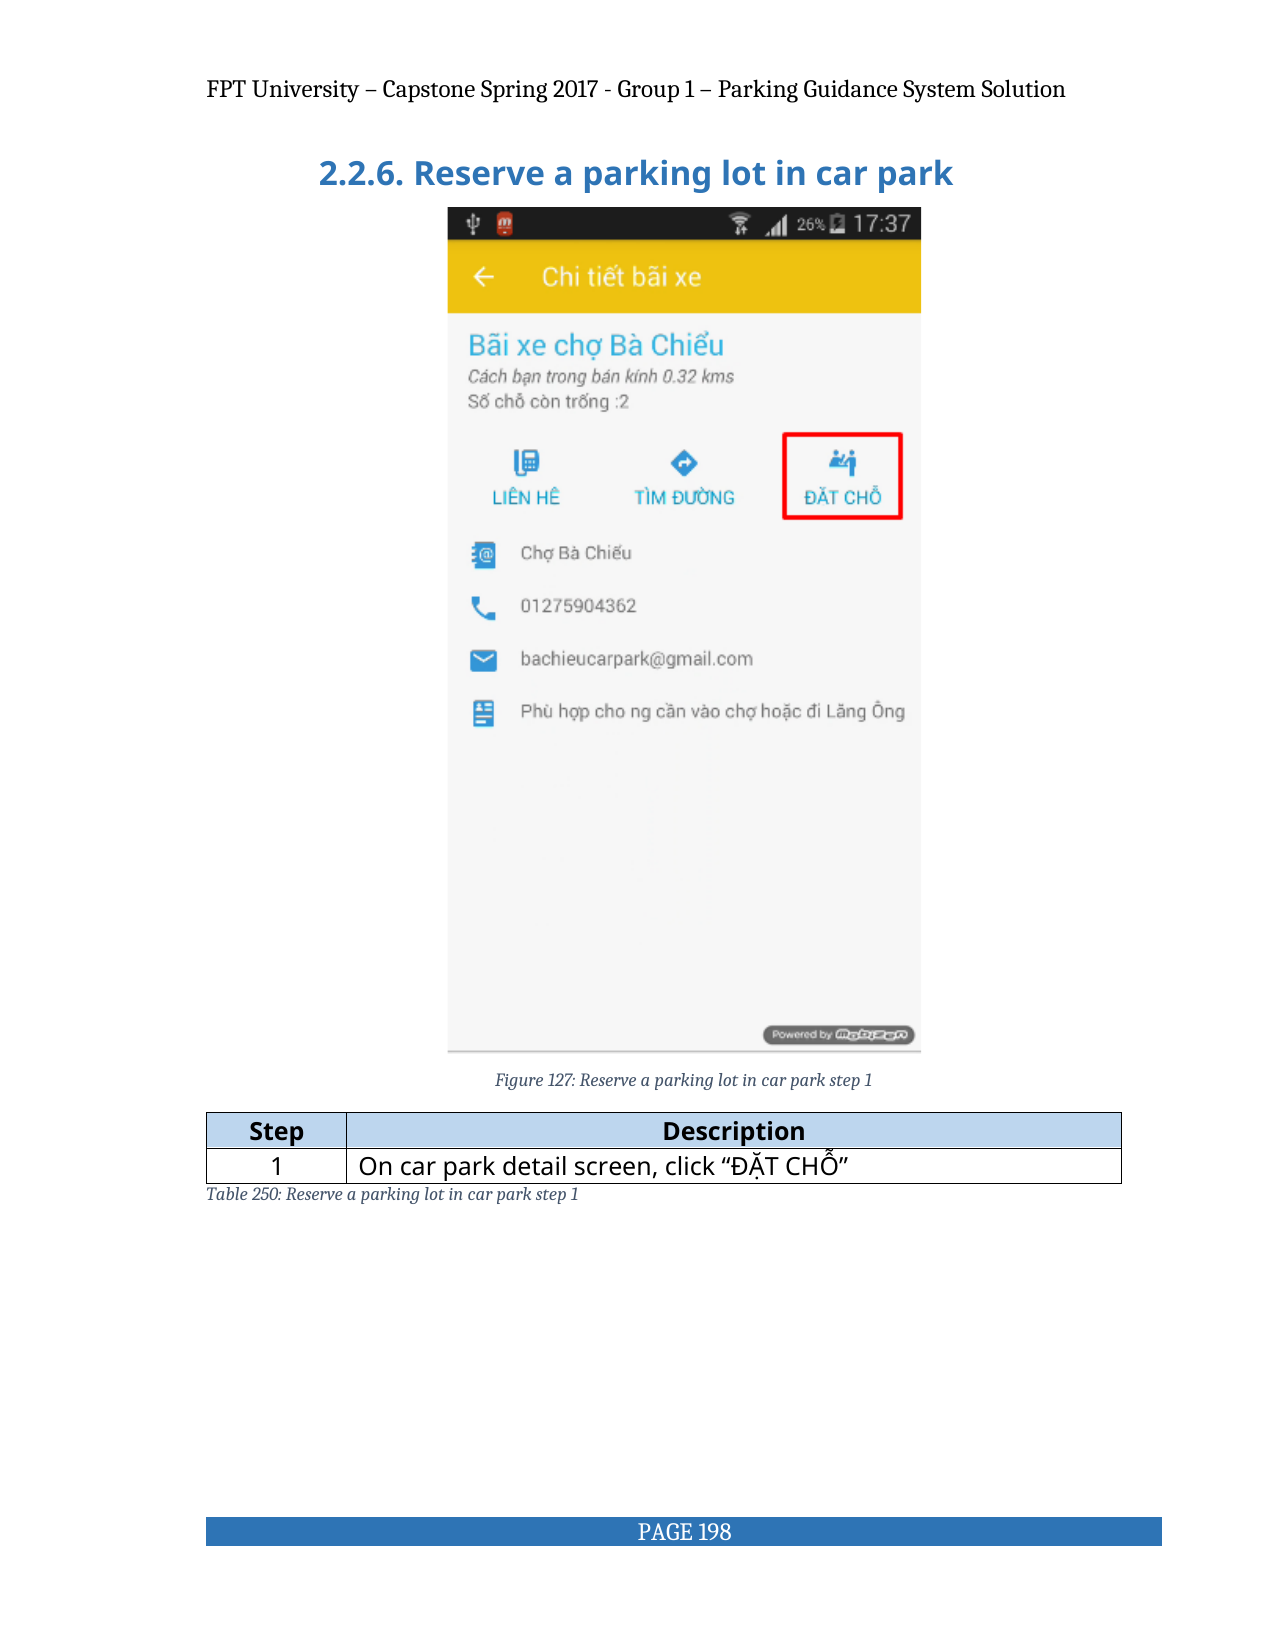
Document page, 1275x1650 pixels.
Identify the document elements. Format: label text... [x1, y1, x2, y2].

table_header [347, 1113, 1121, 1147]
text Table 250: Reserve a parking lot in car park step 1 [206, 1183, 1162, 1205]
subtitle Reserve a parking lot in car park [206, 150, 1162, 195]
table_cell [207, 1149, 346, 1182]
picture [447, 207, 922, 1054]
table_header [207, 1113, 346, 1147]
text Figure 127: Reserve a parking lot in car park step 1 [206, 1070, 1162, 1091]
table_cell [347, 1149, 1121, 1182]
